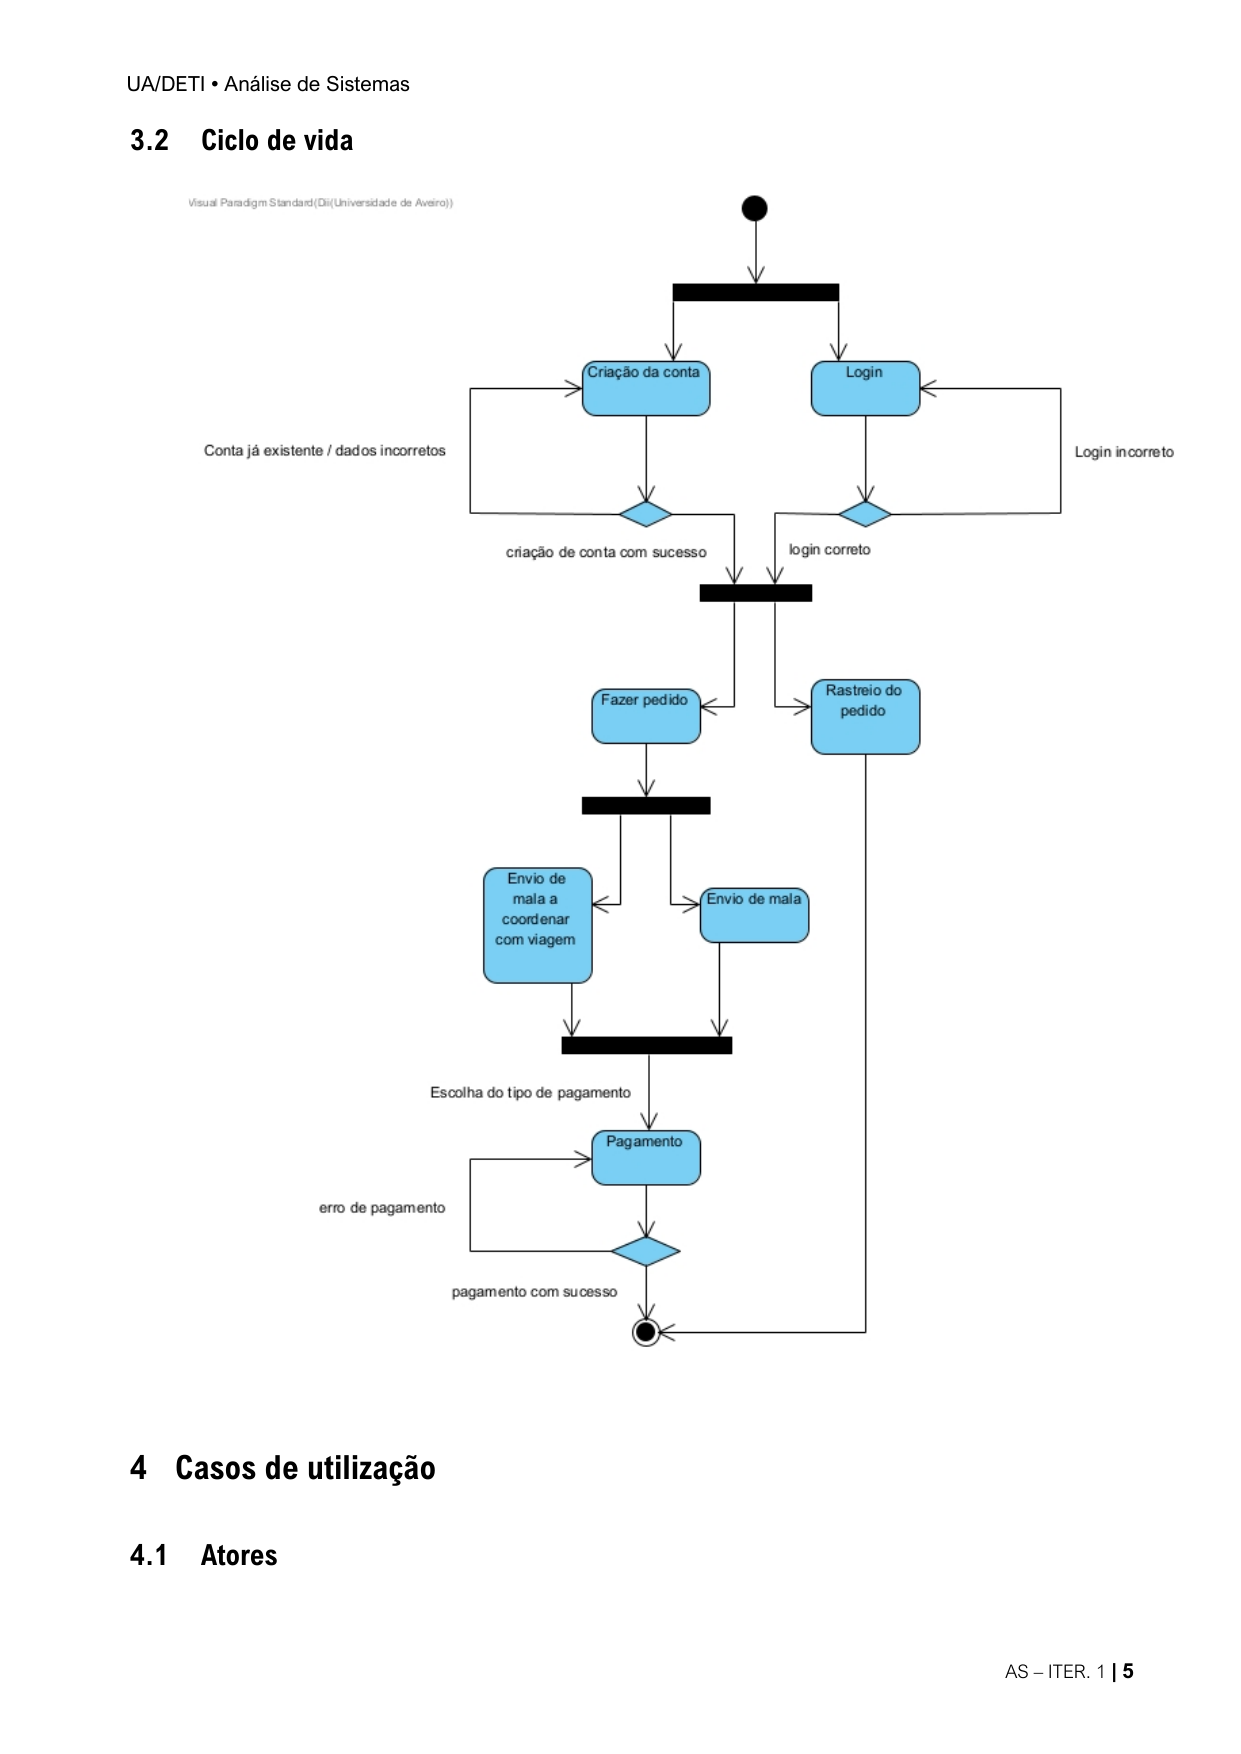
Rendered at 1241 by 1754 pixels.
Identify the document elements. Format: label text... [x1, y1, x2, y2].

subtitle Ciclo de vida [130, 121, 1134, 157]
picture [188, 194, 1193, 1351]
subtitle Casos de utilização [130, 1446, 1134, 1487]
subtitle Atores [130, 1537, 1134, 1572]
